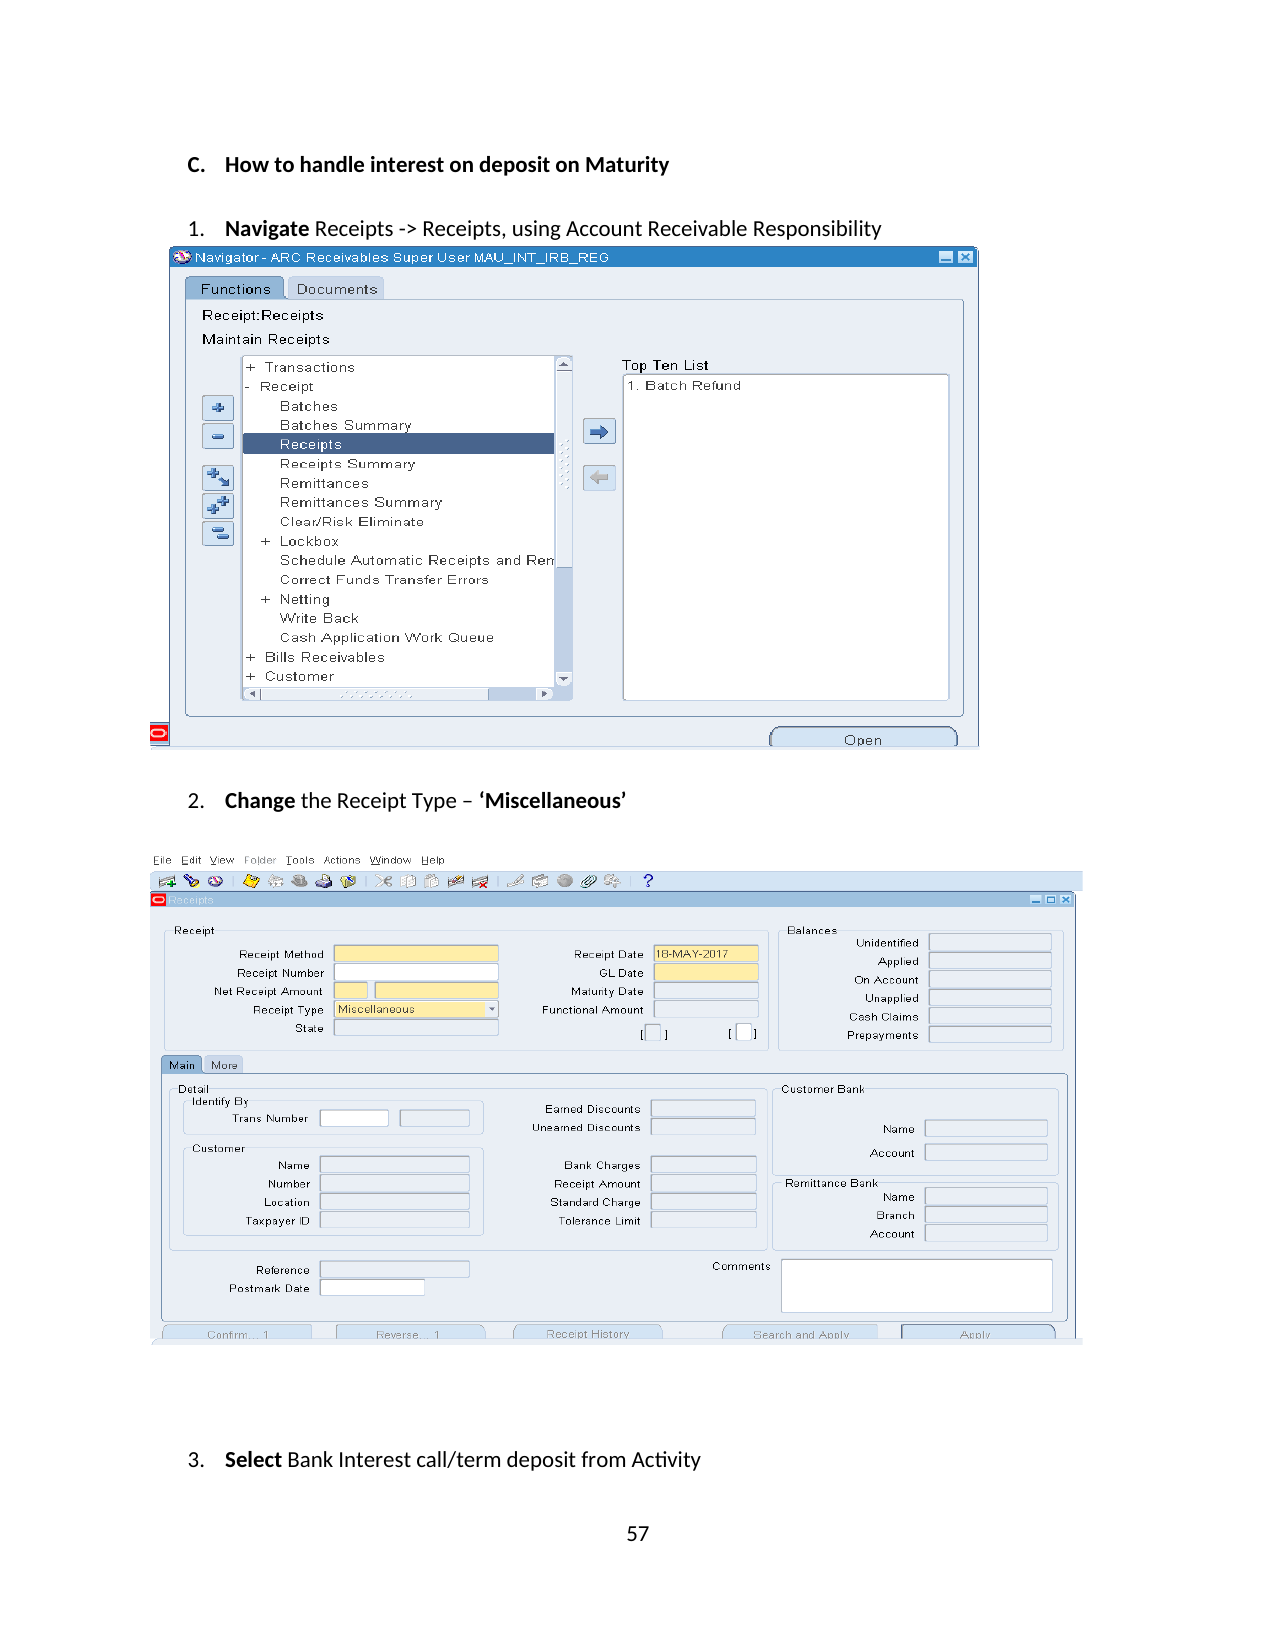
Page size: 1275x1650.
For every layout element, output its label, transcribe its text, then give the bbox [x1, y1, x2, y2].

list Select Bank Interest call/term deposit from Activity [187, 1445, 1125, 1473]
list Navigate Receipts -> Receipts, using Account Receivable Responsibility [187, 214, 1125, 242]
subtitle How to handle interest on deposit on Maturity [187, 150, 1125, 178]
list Change the Receipt Type – ‘Miscellaneous’ [187, 786, 1125, 814]
picture [150, 246, 980, 750]
picture [150, 850, 1083, 1345]
